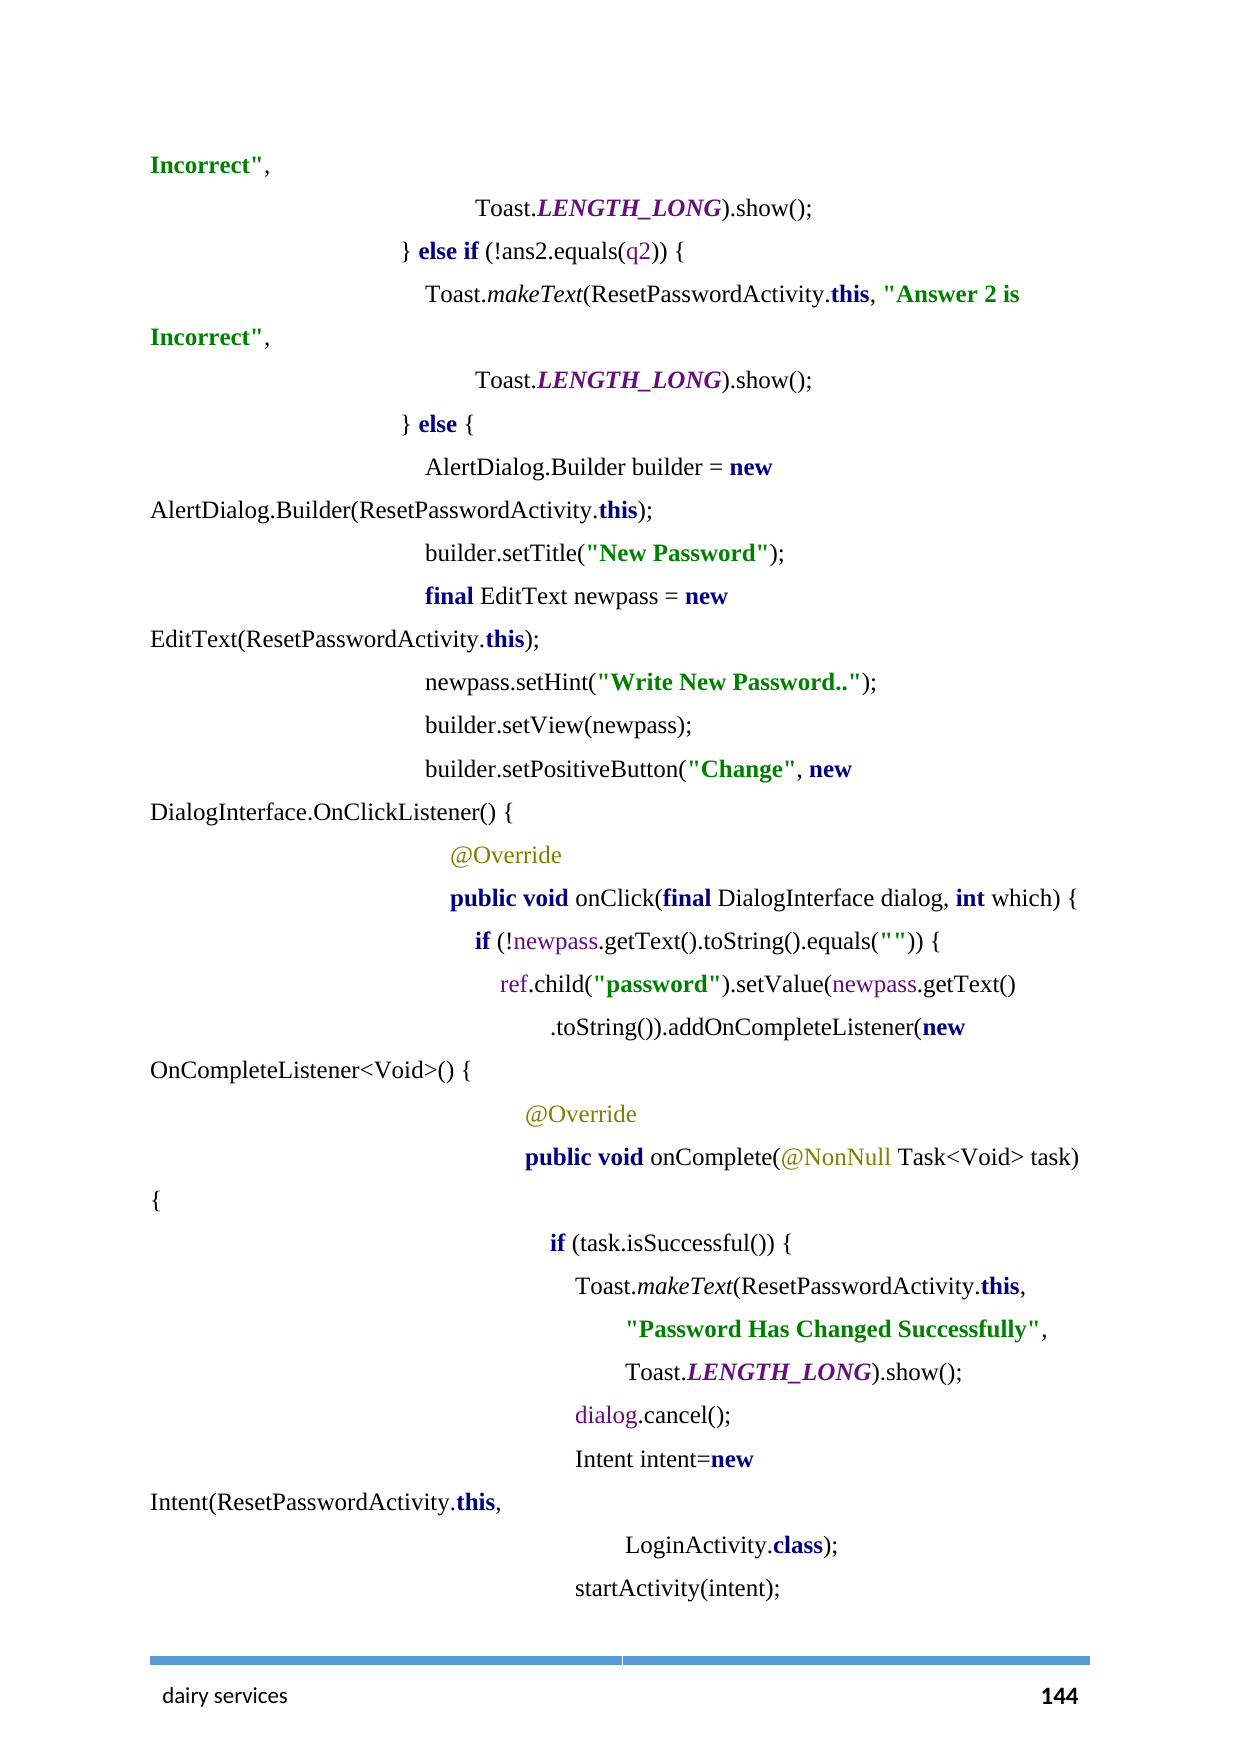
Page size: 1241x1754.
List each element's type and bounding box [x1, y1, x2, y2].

text [150, 150, 1090, 1602]
